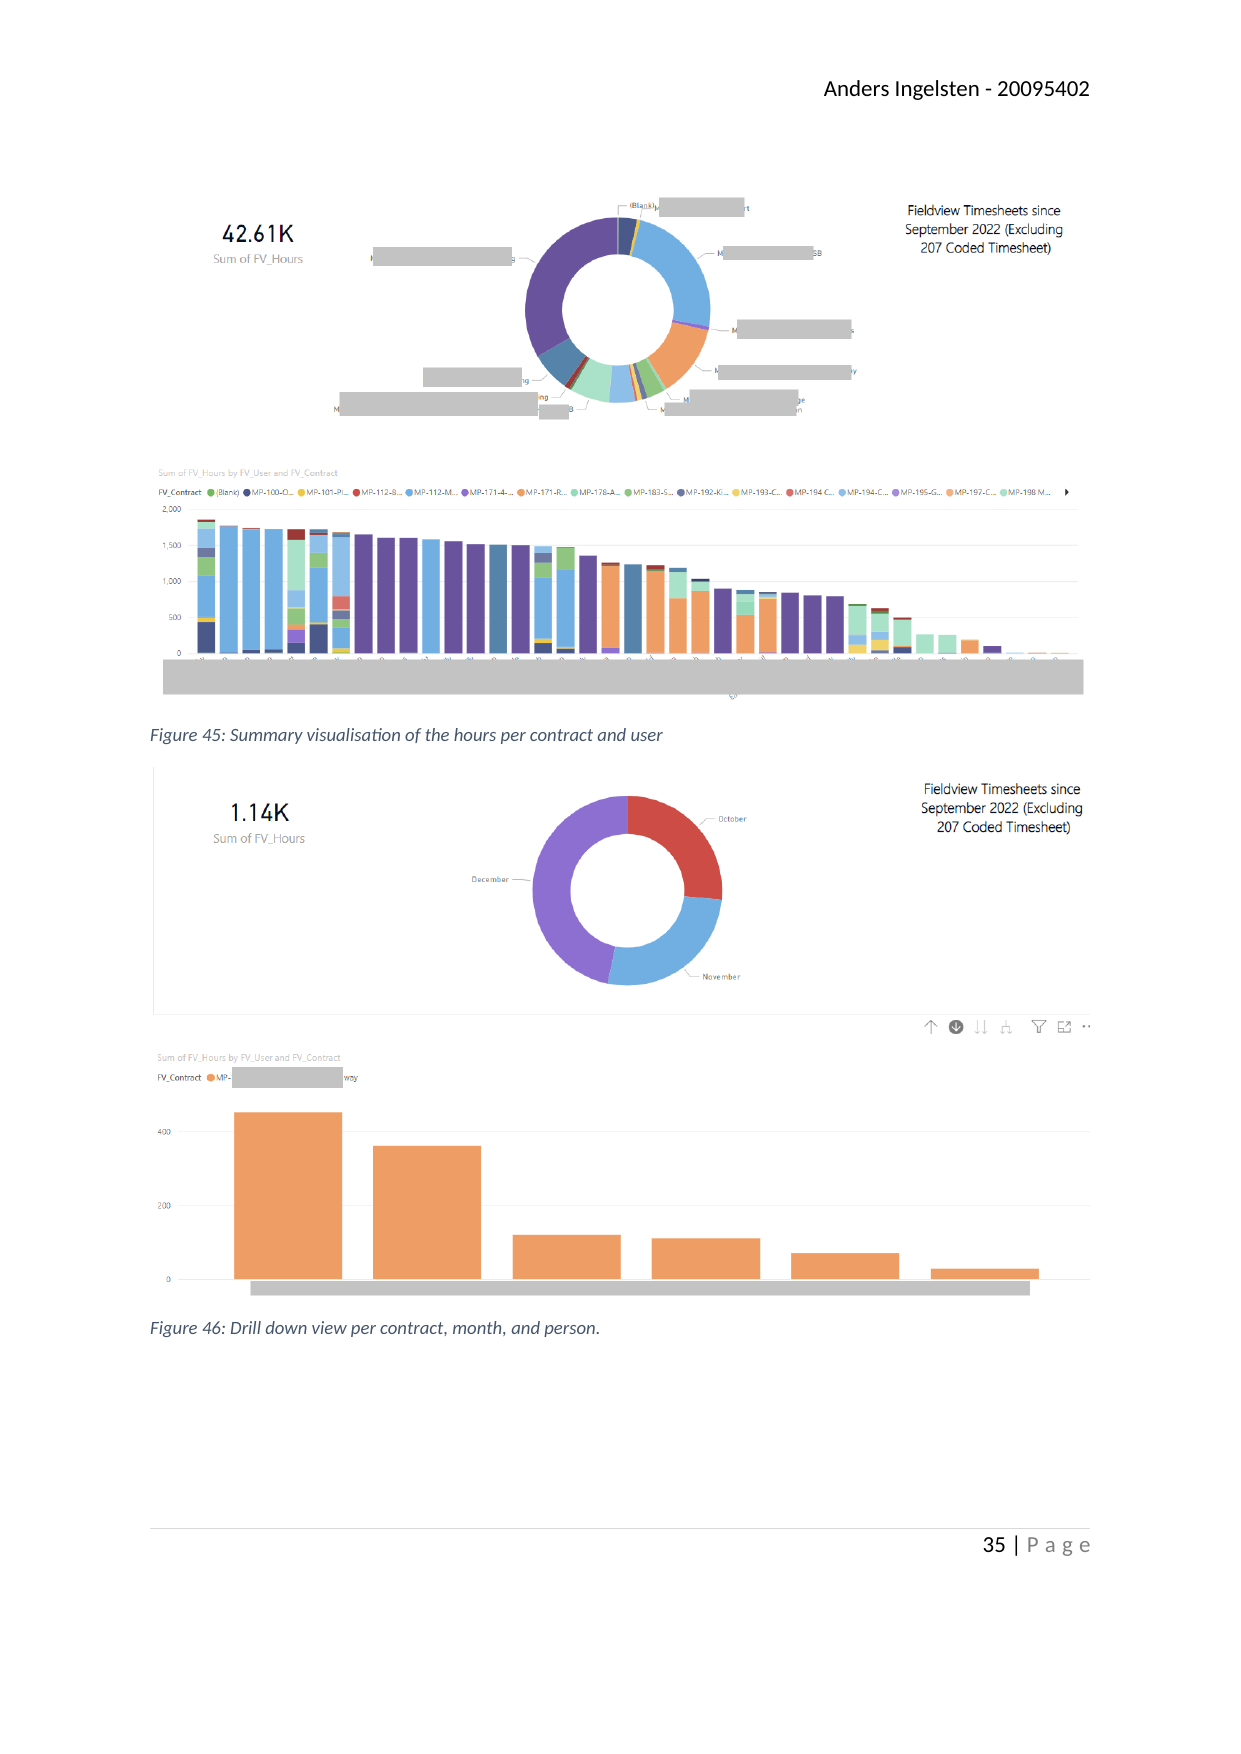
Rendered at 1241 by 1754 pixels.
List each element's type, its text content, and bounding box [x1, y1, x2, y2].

text Figure 45: Summary visualisation of the hours per contract and user [150, 724, 1090, 747]
picture [150, 767, 1091, 1298]
picture [150, 195, 1091, 705]
text Figure 46: Drill down view per contract, month, and person. [150, 1316, 1090, 1339]
